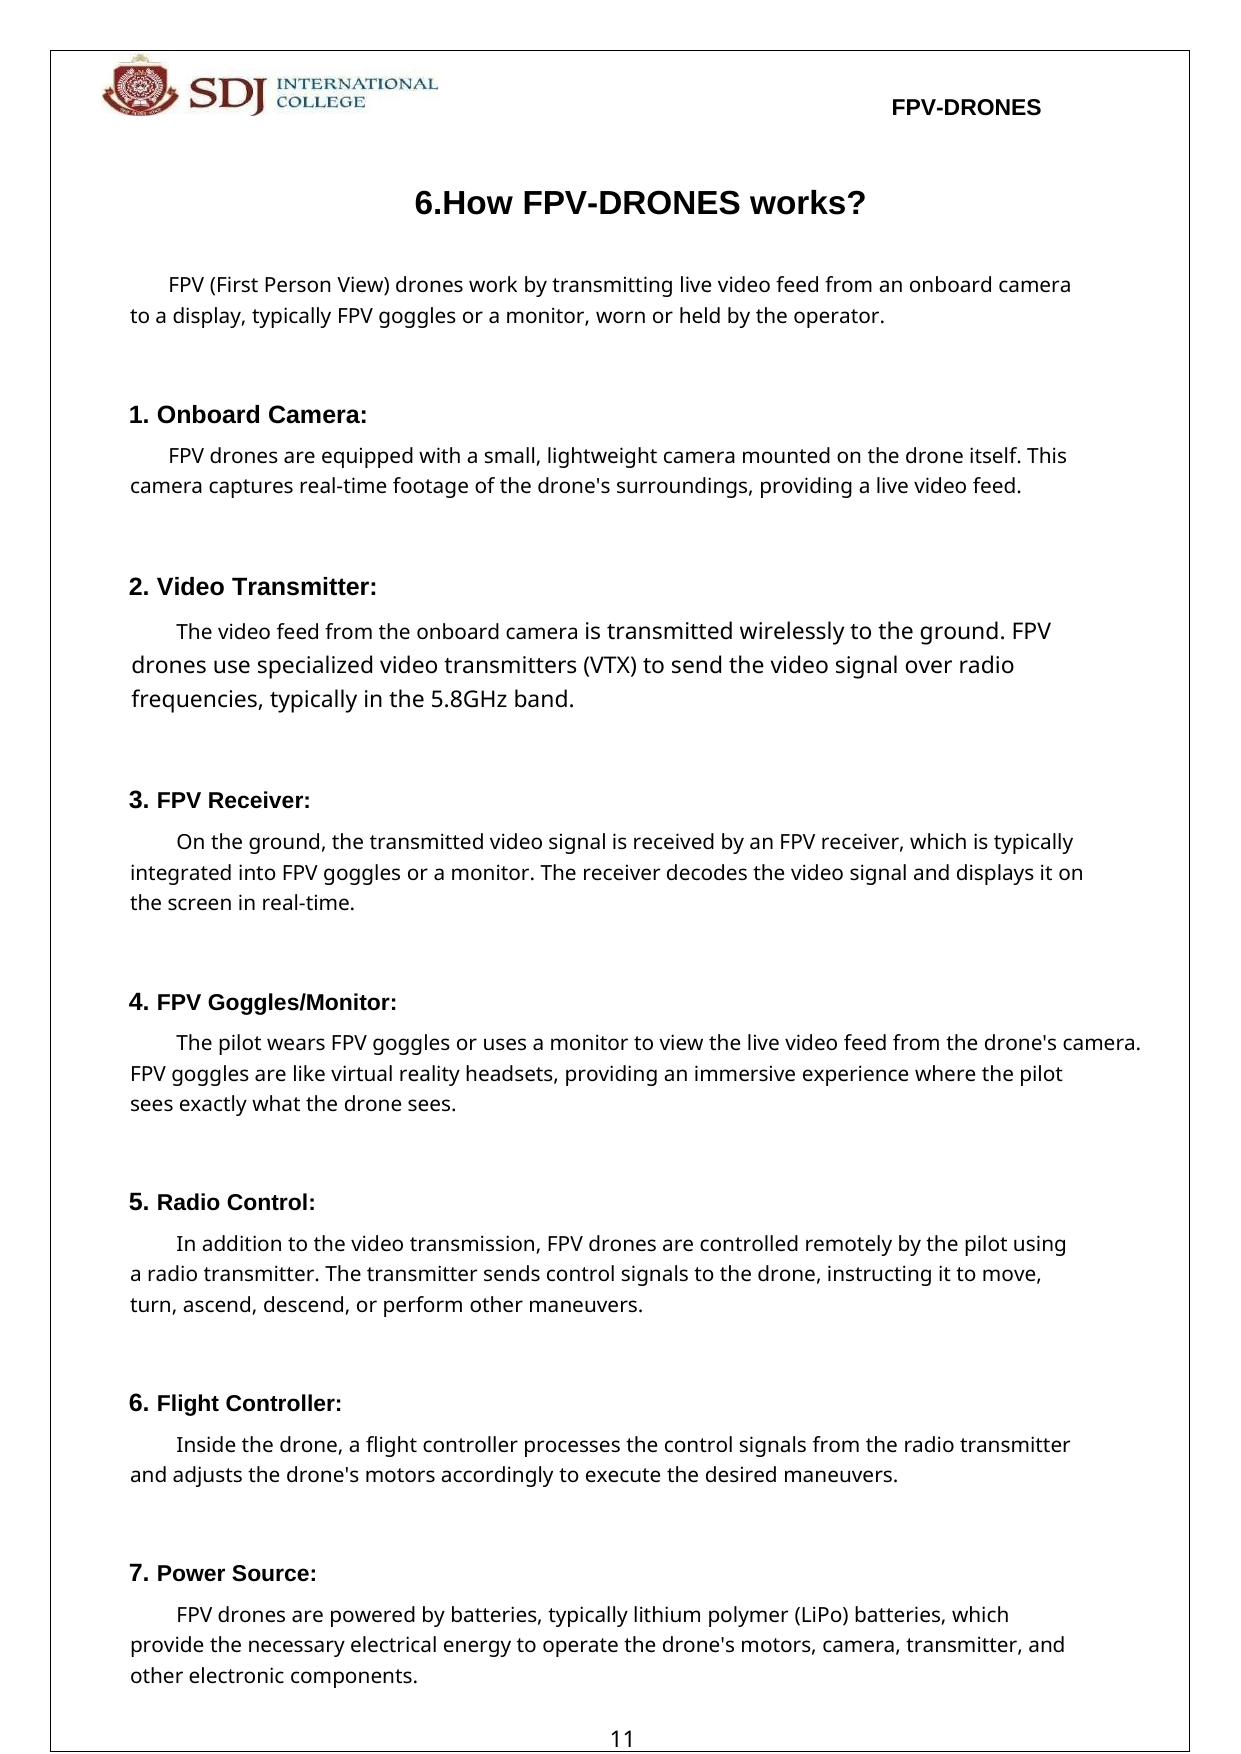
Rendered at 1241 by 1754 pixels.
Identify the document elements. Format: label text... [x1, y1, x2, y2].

subtitle FPV Receiver: [128, 786, 1186, 814]
text In addition to the video transmission, FPV drones are controlled remotely by the pilot using a radio transmitter. The transmitter sends control signals to the drone, instructing it to move, turn, ascend, descend, or perform other maneuvers. [130, 1229, 1081, 1318]
text FPV drones are equipped with a small, lightweight camera mounted on the drone itself. This camera captures real-time footage of the drone's surroundings, providing a live video feed. [130, 441, 1092, 500]
subtitle Radio Control: [128, 1187, 1186, 1216]
text Inside the drone, a flight controller processes the control signals from the radio transmitter and adjusts the drone's motors accordingly to execute the desired maneuvers. [130, 1430, 1088, 1488]
subtitle Onboard Camera: [128, 400, 1186, 429]
text On the ground, the transmitted video signal is received by an FPV receiver, which is typically integrated into FPV goggles or a monitor. The receiver decodes the video signal and displays it on the screen in real-time. [130, 827, 1088, 917]
subtitle Power Source: [128, 1558, 1186, 1587]
text FPV goggles are like virtual reality headsets, providing an immersive experience where the pilot sees exactly what the drone sees. [130, 1059, 1088, 1117]
text FPV (First Person View) drones work by transmitting live video feed from an onboard camera to a display, typically FPV goggles or a monitor, worn or held by the operator. [130, 270, 1088, 329]
text The video feed from the onboard camera is transmitted wirelessly to the ground. FPV drones use specialized video transmitters (VTX) to send the video signal over radio frequencies, typically in the 5.8GHz band. [131, 615, 1078, 714]
subtitle Flight Controller: [128, 1388, 1186, 1417]
subtitle FPV Goggles/Monitor: [128, 987, 1186, 1016]
subtitle 6.How FPV-DRONES works? [414, 183, 1171, 221]
picture [101, 53, 439, 116]
text FPV drones are powered by batteries, typically lithium polymer (LiPo) batteries, which provide the necessary electrical energy to operate the drone's motors, camera, transmitter, and other electronic components. [130, 1600, 1088, 1689]
text The pilot wears FPV goggles or uses a monitor to view the live video feed from the drone's camera. [176, 1028, 1186, 1057]
subtitle Video Transmitter: [128, 572, 1186, 600]
